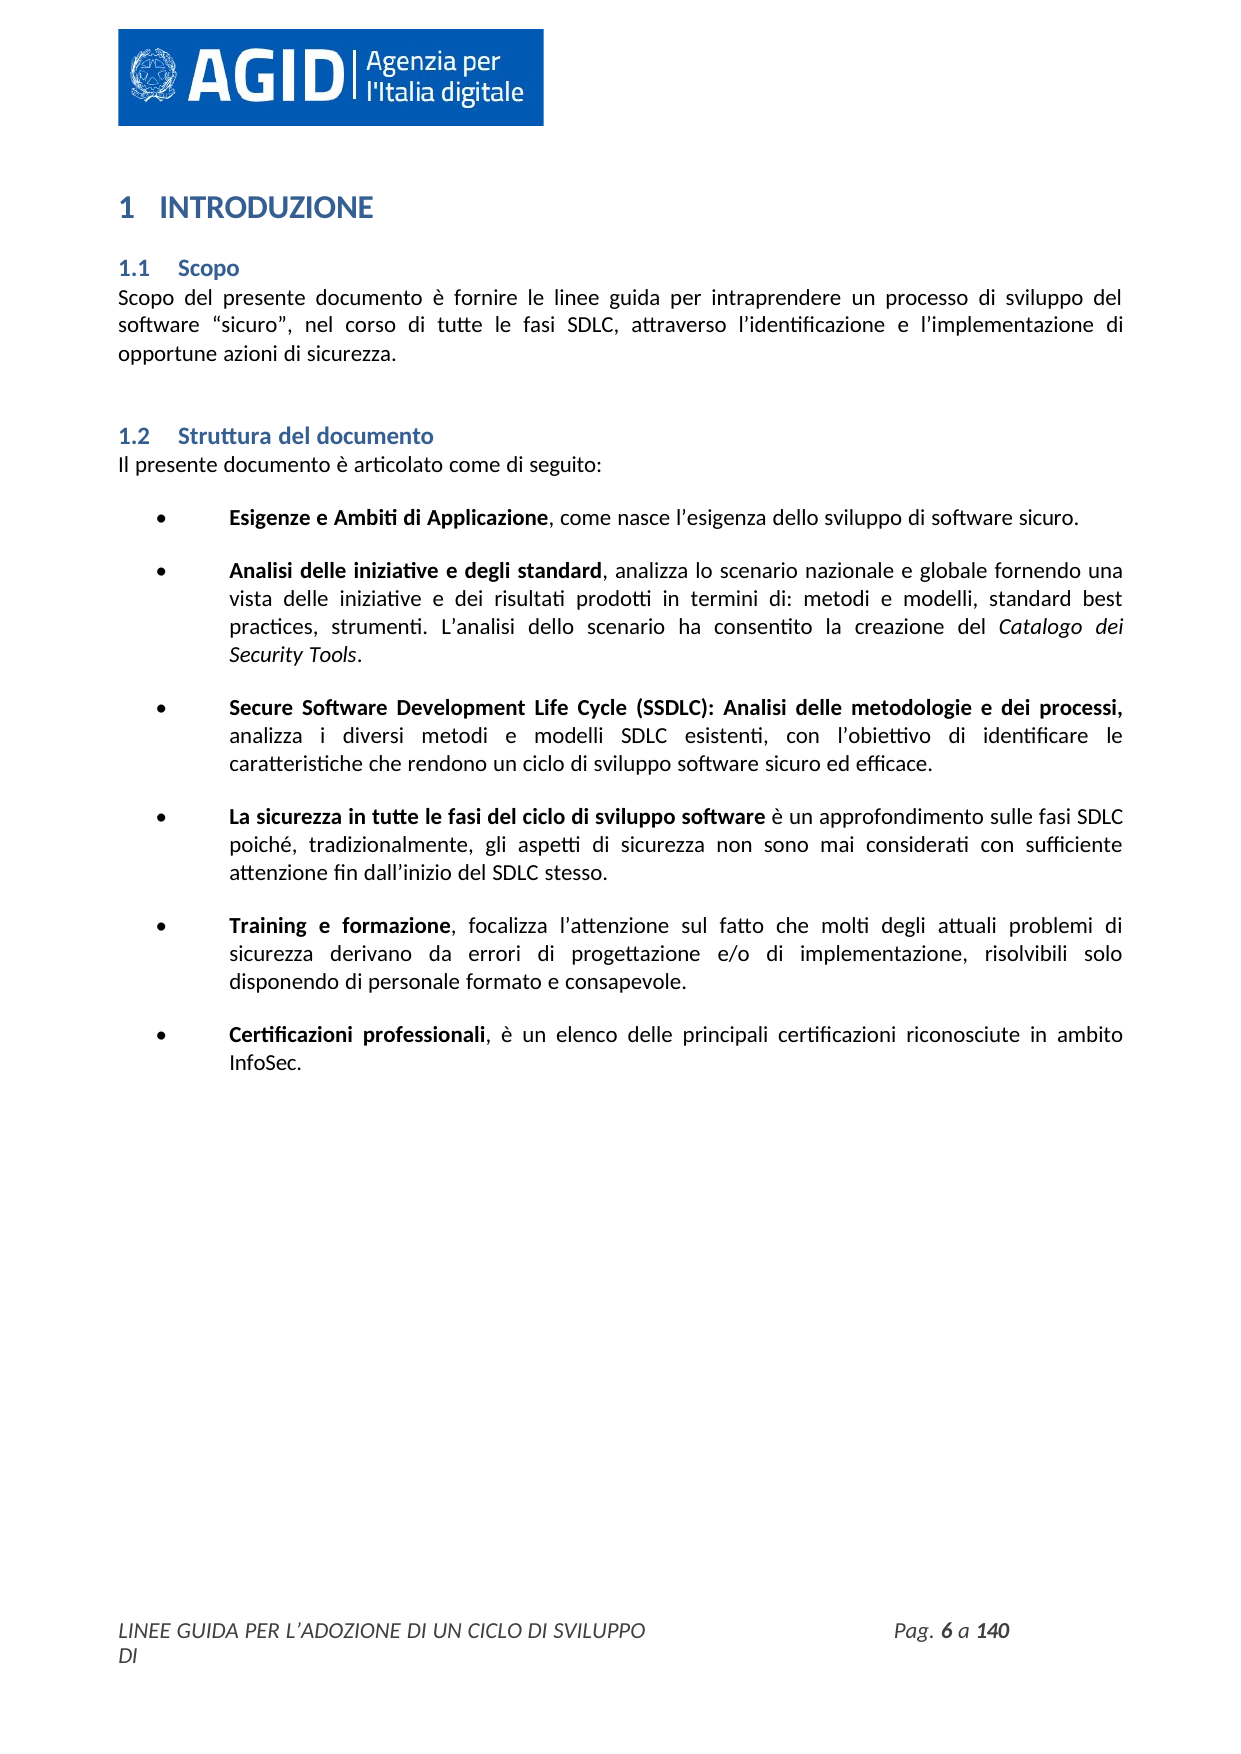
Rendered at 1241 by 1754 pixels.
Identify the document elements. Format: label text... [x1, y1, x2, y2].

list Secure Software Development Life Cycle (SSDLC): Analisi delle metodologie e dei processi, analizza i diversi metodi e modelli SDLC esistenti, con l’obiettivo di identificare le caratteristiche che rendono un ciclo di sviluppo software sicuro ed efficace. [155, 693, 1123, 777]
list Esigenze e Ambiti di Applicazione, come nasce l’esigenza dello sviluppo di software sicuro. [155, 503, 1203, 531]
subtitle INTRODUZIONE [118, 186, 1203, 227]
list La sicurezza in tutte le fasi del ciclo di sviluppo software è un approfondimento sulle fasi SDLC poiché, tradizionalmente, gli aspetti di sicurezza non sono mai considerati con sufficiente attenzione fin dall’inizio del SDLC stesso. [155, 802, 1123, 886]
list Analisi delle iniziative e degli standard, analizza lo scenario nazionale e globale fornendo una vista delle iniziative e dei risultati prodotti in termini di: metodi e modelli, standard best practices, strumenti. L’analisi dello scenario ha consentito la creazione del Catalogo dei Security Tools. [155, 556, 1123, 668]
list Certificazioni professionali, è un elenco delle principali certificazioni riconosciute in ambito InfoSec. [155, 1020, 1123, 1076]
text Scopo del presente documento è fornire le linee guida per intraprendere un processo di sviluppo del software “sicuro”, nel corso di tutte le fasi SDLC, attraverso l’identificazione e l’implementazione di opportune azioni di sicurezza. [118, 283, 1123, 367]
text Il presente documento è articolato come di seguito: [118, 450, 1203, 478]
subtitle Scopo [118, 252, 1203, 283]
list Training e formazione, focalizza l’attenzione sul fatto che molti degli attuali problemi di sicurezza derivano da errori di progettazione e/o di implementazione, risolvibili solo disponendo di personale formato e consapevole. [155, 911, 1123, 996]
picture [118, 29, 544, 126]
subtitle Struttura del documento [118, 420, 1203, 450]
